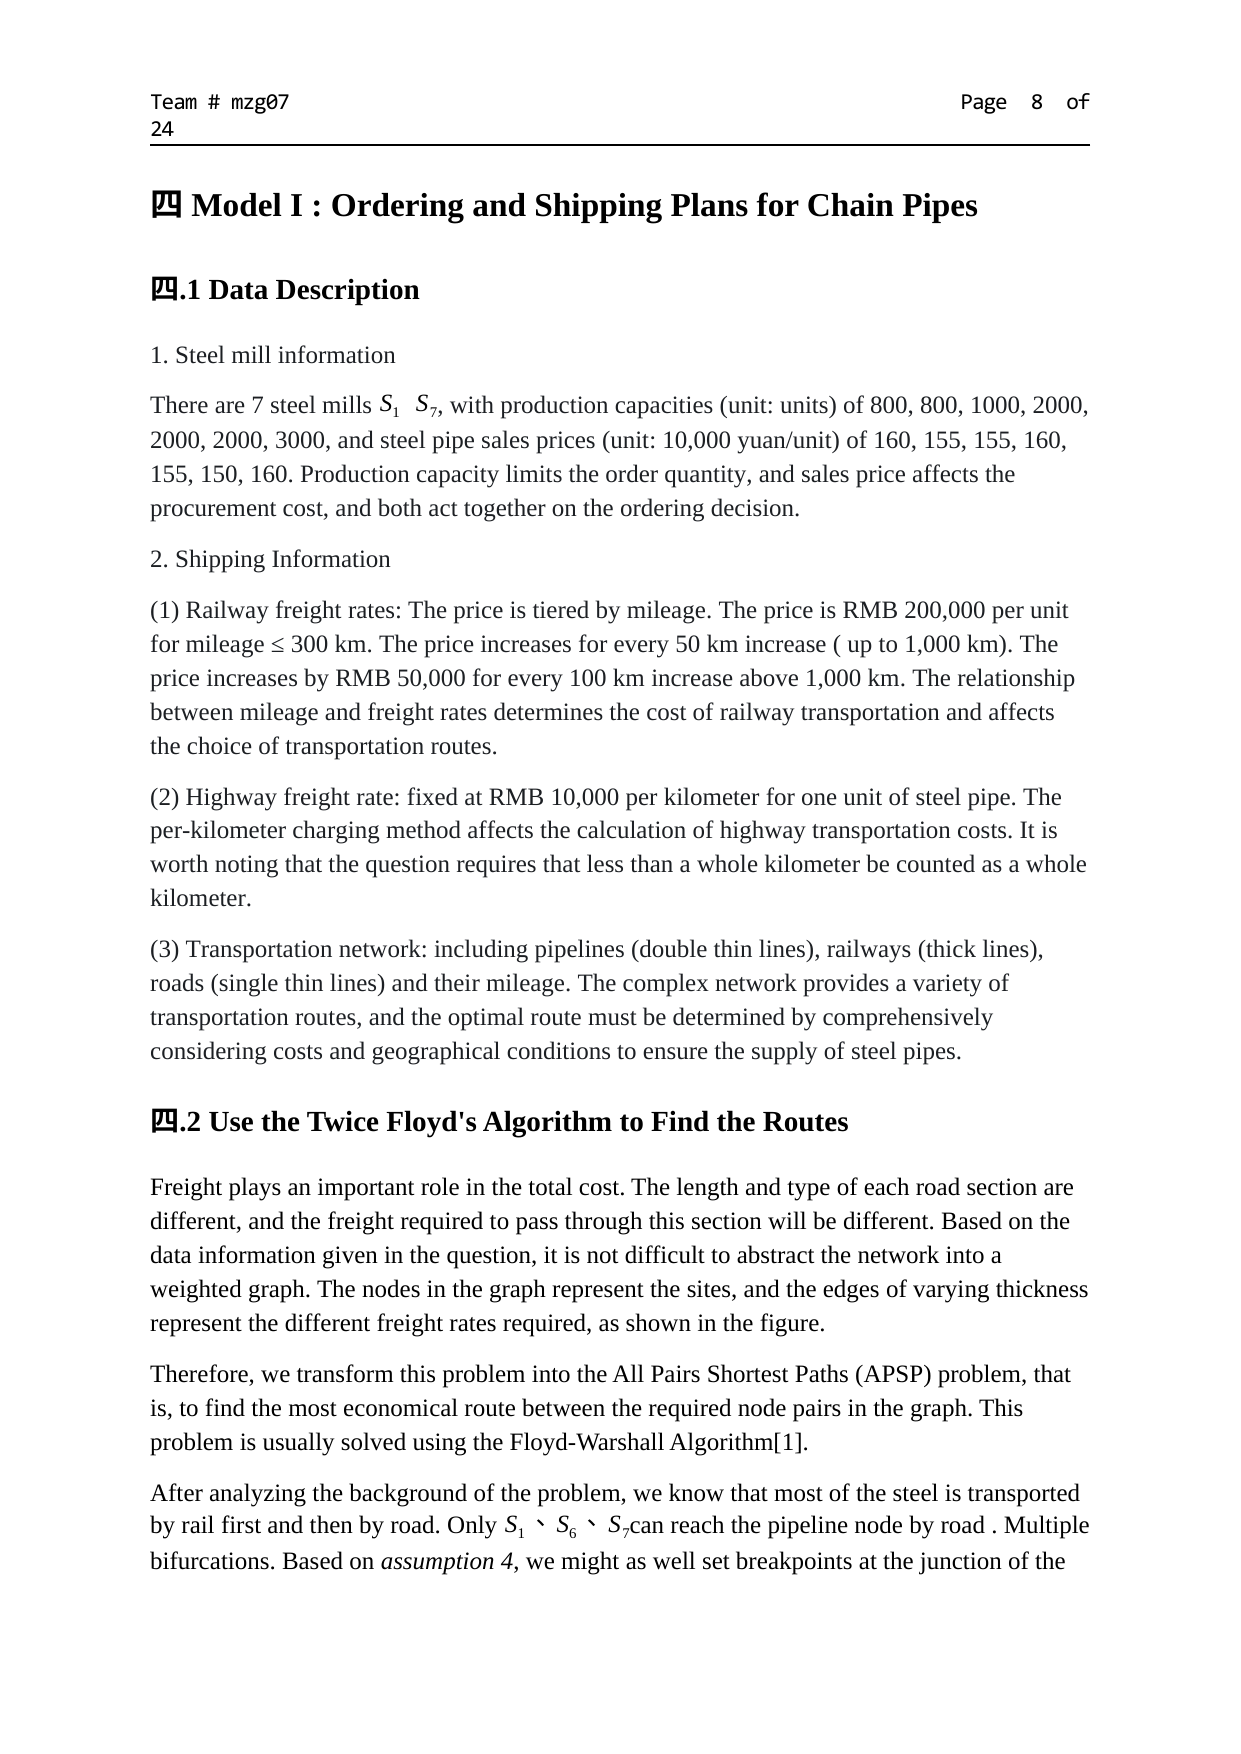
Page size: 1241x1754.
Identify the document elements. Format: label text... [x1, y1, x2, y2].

subtitle Use the Twice Floyd's Algorithm to Find the Routes [150, 1085, 1065, 1153]
text Freight plays an important role in the total cost. The length and type of each road section are different, and the freight required to pass through this section will be different. Based on the data information given in the question, it is not difficult to abstract the network into a weighted graph. The nodes in the graph represent the sites, and the edges of varying thickness represent the different freight rates required, as shown in the figure. [150, 1169, 1090, 1339]
text (3) Transportation network: including pipelines (double thin lines), railways (thick lines), roads (single thin lines) and their mileage. The complex network provides a variety of transportation routes, and the optimal route must be determined by comprehensively considering costs and geographical conditions to ensure the supply of steel pipes. [150, 932, 1090, 1068]
subtitle Data Description [150, 253, 1065, 321]
text 1. Steel mill information [150, 338, 1090, 372]
text (1) Railway freight rates: The price is tiered by mileage. The price is RMB 200,000 per unit for mileage ≤ 300 km. The price increases for every 50 km increase ( up to 1,000 km). The price increases by RMB 50,000 for every 100 km increase above 1,000 km. The relationship between mileage and freight rates determines the cost of railway transportation and affects the choice of transportation routes. [150, 592, 1090, 762]
text 2. Shipping Information [150, 541, 1090, 575]
text Therefore, we transform this problem into the All Pairs Shortest Paths (APSP) problem, that is, to find the most economical route between the required node pairs in the graph. This problem is usually solved using the Floyd-Warshall Algorithm[1]. [150, 1356, 1090, 1458]
text (2) Highway freight rate: fixed at RMB 10,000 per kilometer for one unit of steel pipe. The per-kilometer charging method affects the calculation of highway transportation costs. It is worth noting that the question requires that less than a whole kilometer be counted as a whole kilometer. [150, 779, 1090, 915]
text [150, 1475, 1090, 1577]
subtitle Model I : Ordering and Shipping Plans for Chain Pipes [150, 168, 1090, 236]
text There are 7 steel mills , with production capacities (unit: units) of 800, 800, 1000, 2000, 2000, 2000, 3000, and steel pipe sales prices (unit: 10,000 yuan/unit) of 160, 155, 155, 160, 155, 150, 160. Production capacity limits the order quantity, and sales price affects the procurement cost, and both act together on the ordering decision. [150, 388, 1090, 524]
